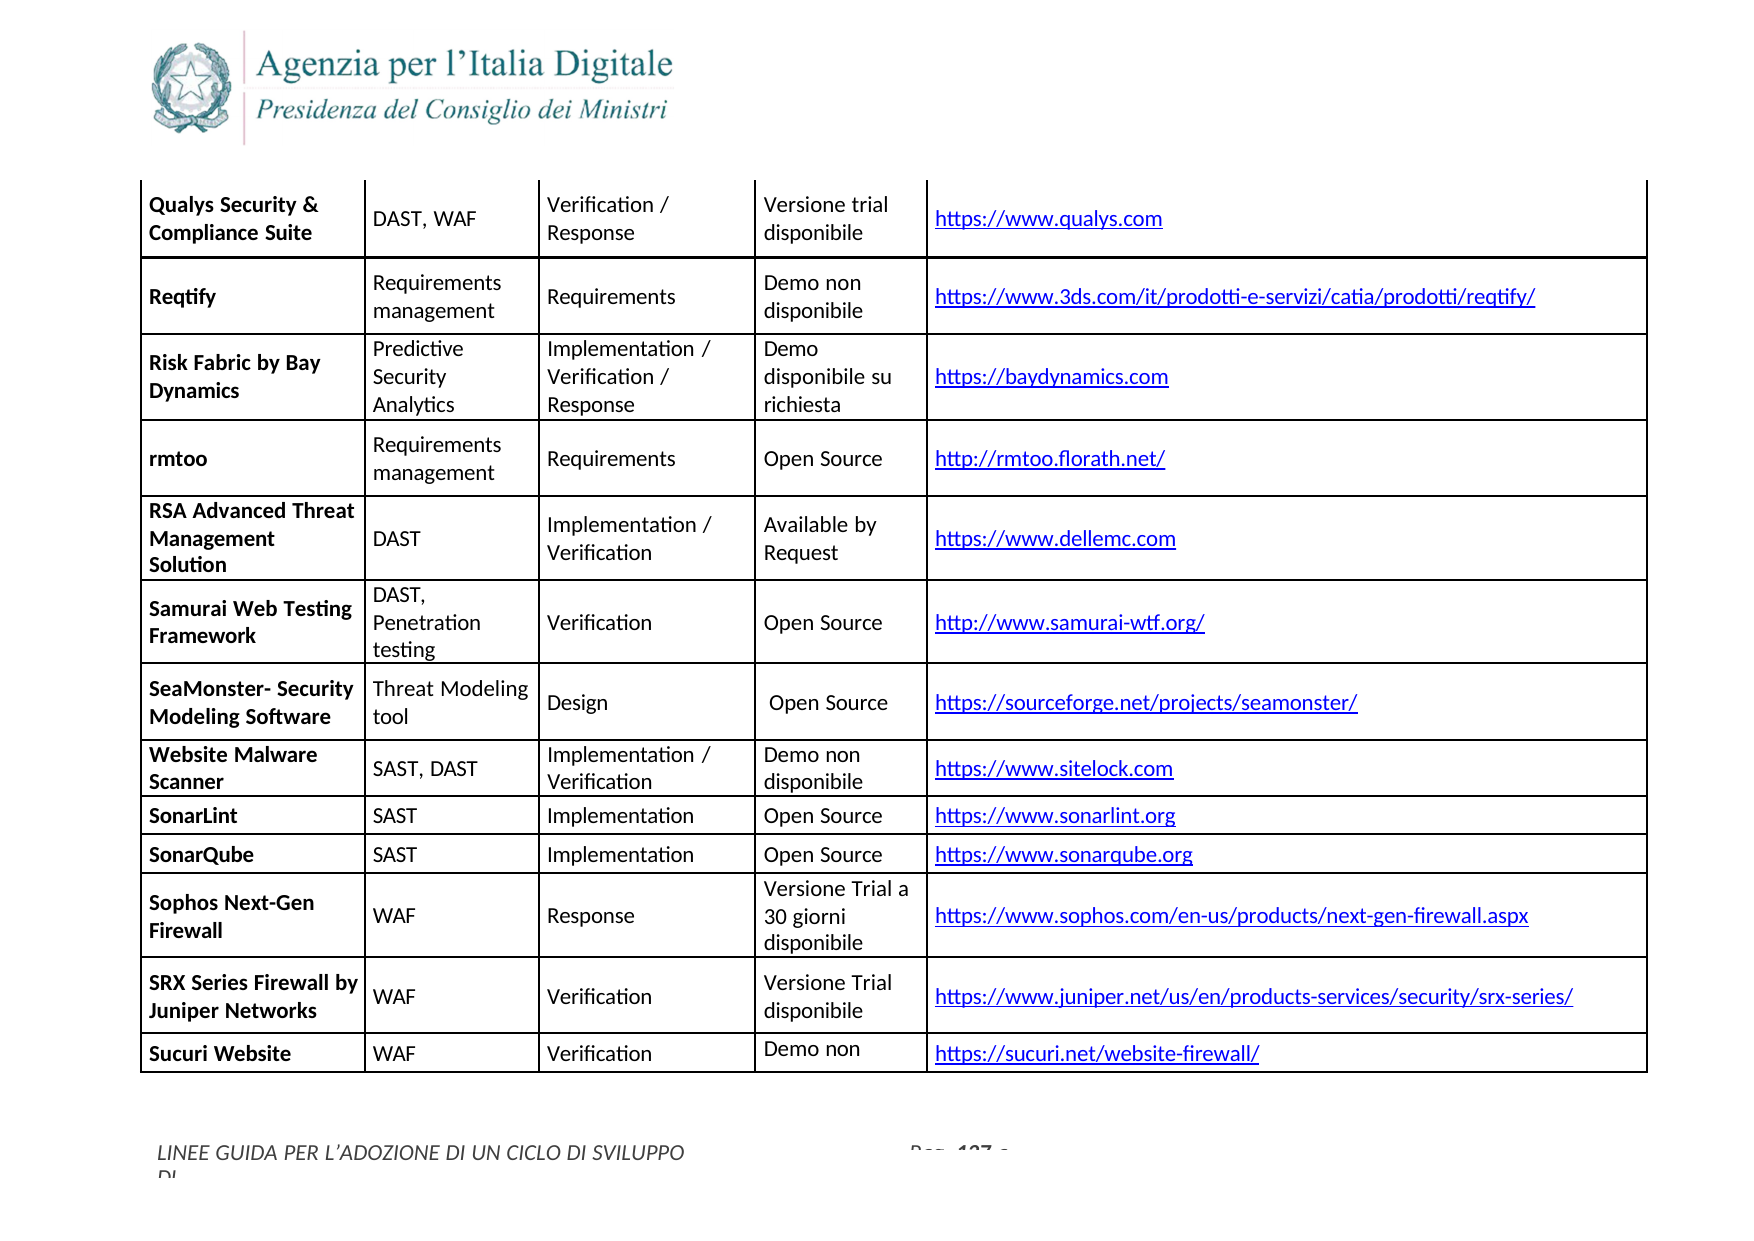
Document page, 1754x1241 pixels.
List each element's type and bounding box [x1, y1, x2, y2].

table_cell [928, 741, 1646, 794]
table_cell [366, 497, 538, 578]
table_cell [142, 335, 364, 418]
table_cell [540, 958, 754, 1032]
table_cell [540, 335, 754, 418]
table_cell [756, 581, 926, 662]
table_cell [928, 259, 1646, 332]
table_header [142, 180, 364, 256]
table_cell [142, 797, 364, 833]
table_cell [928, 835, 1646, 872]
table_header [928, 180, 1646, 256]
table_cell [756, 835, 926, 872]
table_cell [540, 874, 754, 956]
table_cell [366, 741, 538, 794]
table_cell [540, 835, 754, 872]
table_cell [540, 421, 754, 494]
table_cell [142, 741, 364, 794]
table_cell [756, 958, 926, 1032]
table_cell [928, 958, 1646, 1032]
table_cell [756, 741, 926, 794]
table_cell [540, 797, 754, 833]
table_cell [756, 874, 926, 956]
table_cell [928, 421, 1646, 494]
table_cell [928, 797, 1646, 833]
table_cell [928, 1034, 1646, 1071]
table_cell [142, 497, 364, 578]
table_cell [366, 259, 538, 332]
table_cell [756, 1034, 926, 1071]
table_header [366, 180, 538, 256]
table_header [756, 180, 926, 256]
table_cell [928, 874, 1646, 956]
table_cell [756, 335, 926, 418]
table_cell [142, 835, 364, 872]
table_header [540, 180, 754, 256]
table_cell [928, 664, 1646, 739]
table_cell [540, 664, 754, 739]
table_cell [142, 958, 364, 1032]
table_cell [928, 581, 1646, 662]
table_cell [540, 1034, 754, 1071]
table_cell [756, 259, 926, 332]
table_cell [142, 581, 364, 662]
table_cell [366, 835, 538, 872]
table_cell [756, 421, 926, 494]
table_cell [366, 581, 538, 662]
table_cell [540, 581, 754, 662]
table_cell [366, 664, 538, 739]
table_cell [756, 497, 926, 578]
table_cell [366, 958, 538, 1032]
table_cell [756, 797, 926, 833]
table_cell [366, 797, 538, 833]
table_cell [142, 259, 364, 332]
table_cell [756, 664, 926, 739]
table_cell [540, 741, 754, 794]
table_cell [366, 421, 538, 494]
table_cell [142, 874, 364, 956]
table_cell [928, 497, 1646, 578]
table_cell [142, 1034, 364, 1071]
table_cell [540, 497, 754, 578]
picture [151, 29, 675, 146]
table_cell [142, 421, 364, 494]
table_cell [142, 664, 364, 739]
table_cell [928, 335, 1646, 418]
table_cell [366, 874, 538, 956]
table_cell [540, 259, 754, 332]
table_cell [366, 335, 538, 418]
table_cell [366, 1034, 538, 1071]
